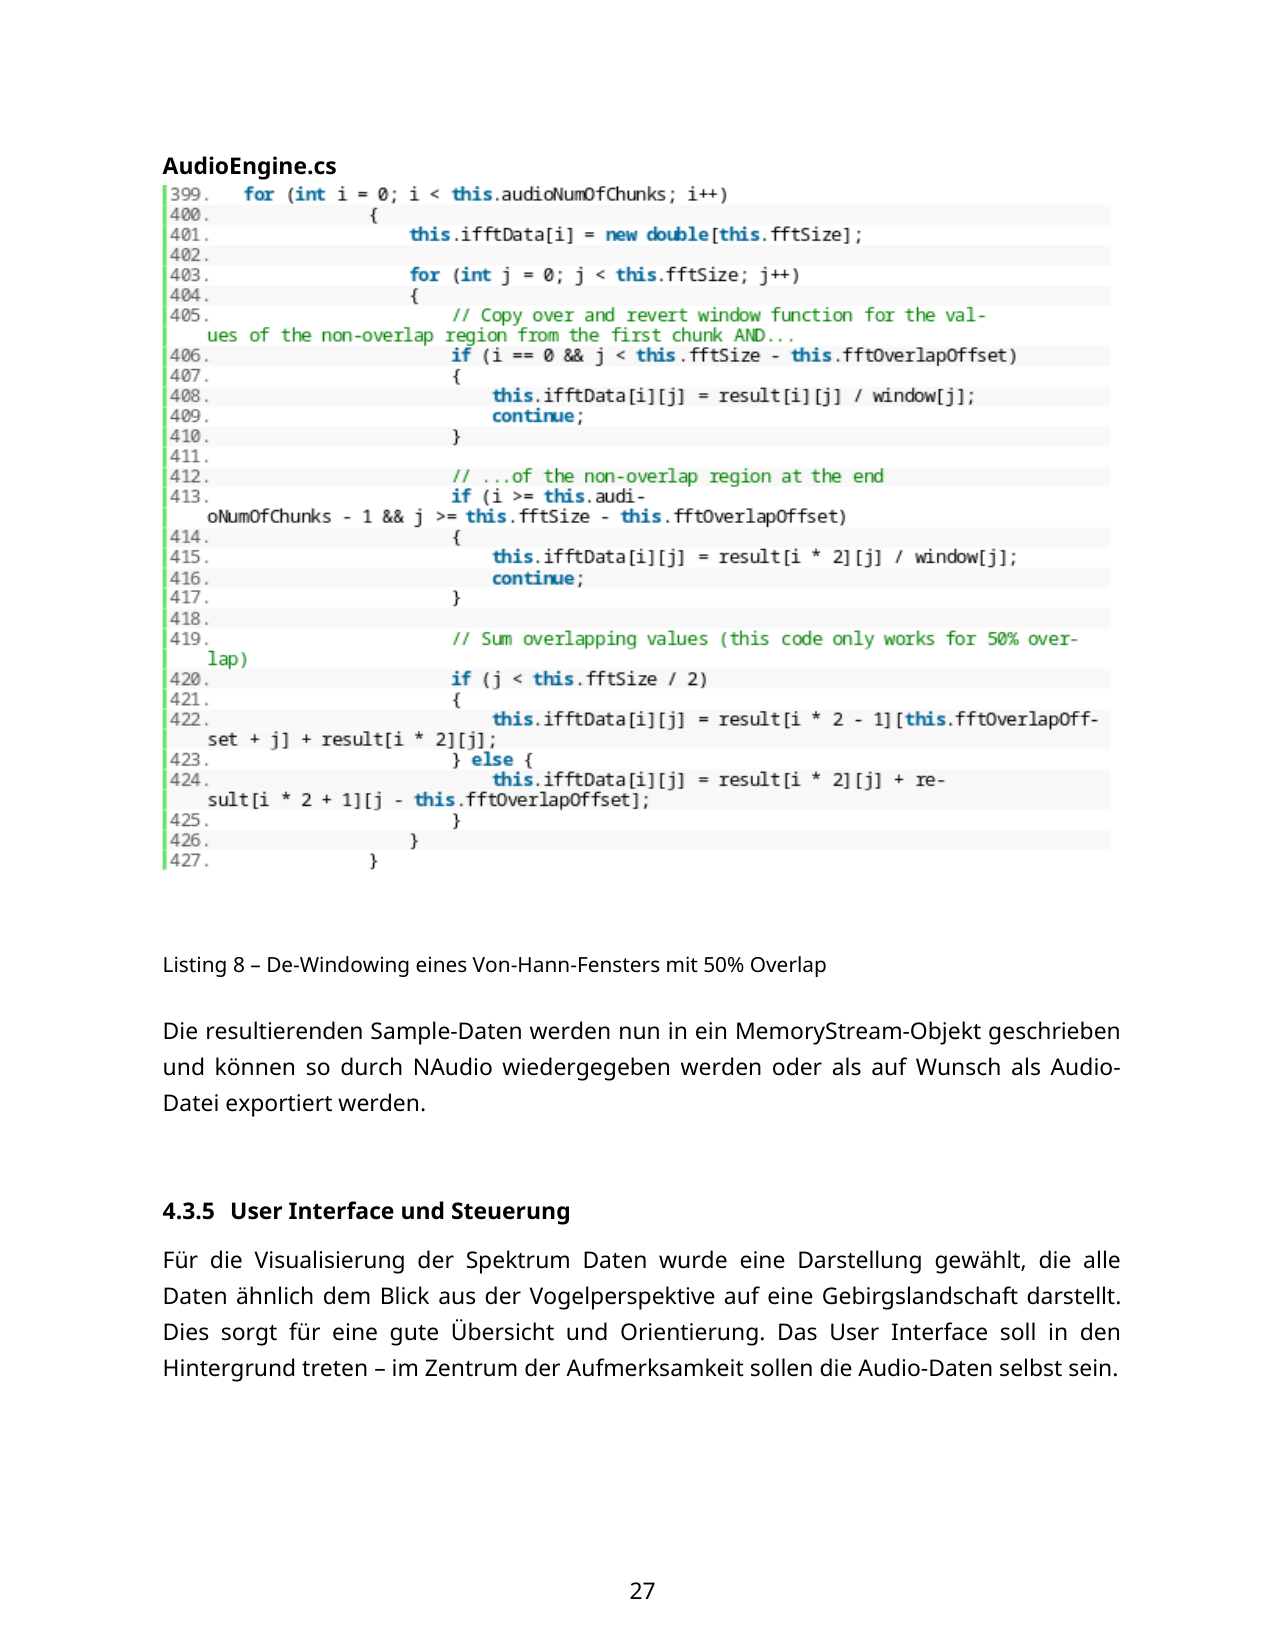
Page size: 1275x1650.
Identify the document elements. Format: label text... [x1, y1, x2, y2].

text Listing 8 – De-Windowing eines Von-Hann-Fensters mit 50% Overlap [162, 953, 1122, 978]
text AudioEngine.cs [162, 150, 1122, 930]
text Für die Visualisierung der Spektrum Daten wurde eine Darstellung gewählt, die alle Daten ähnlich dem Blick aus der Vogelperspektive auf eine Gebirgslandschaft darstellt. Dies sorgt für eine gute Übersicht und Orientierung. Das User Interface soll in den Hintergrund treten – im Zentrum der Aufmerksamkeit sollen die Audio-Daten selbst sein. [162, 1244, 1122, 1383]
subtitle User Interface und Steuerung [162, 1198, 1122, 1225]
text Die resultierenden Sample-Daten werden nun in ein MemoryStream-Objekt geschrieben und können so durch NAudio wiedergegeben werden oder als auf Wunsch als Audio-Datei exportiert werden. [162, 1015, 1122, 1118]
